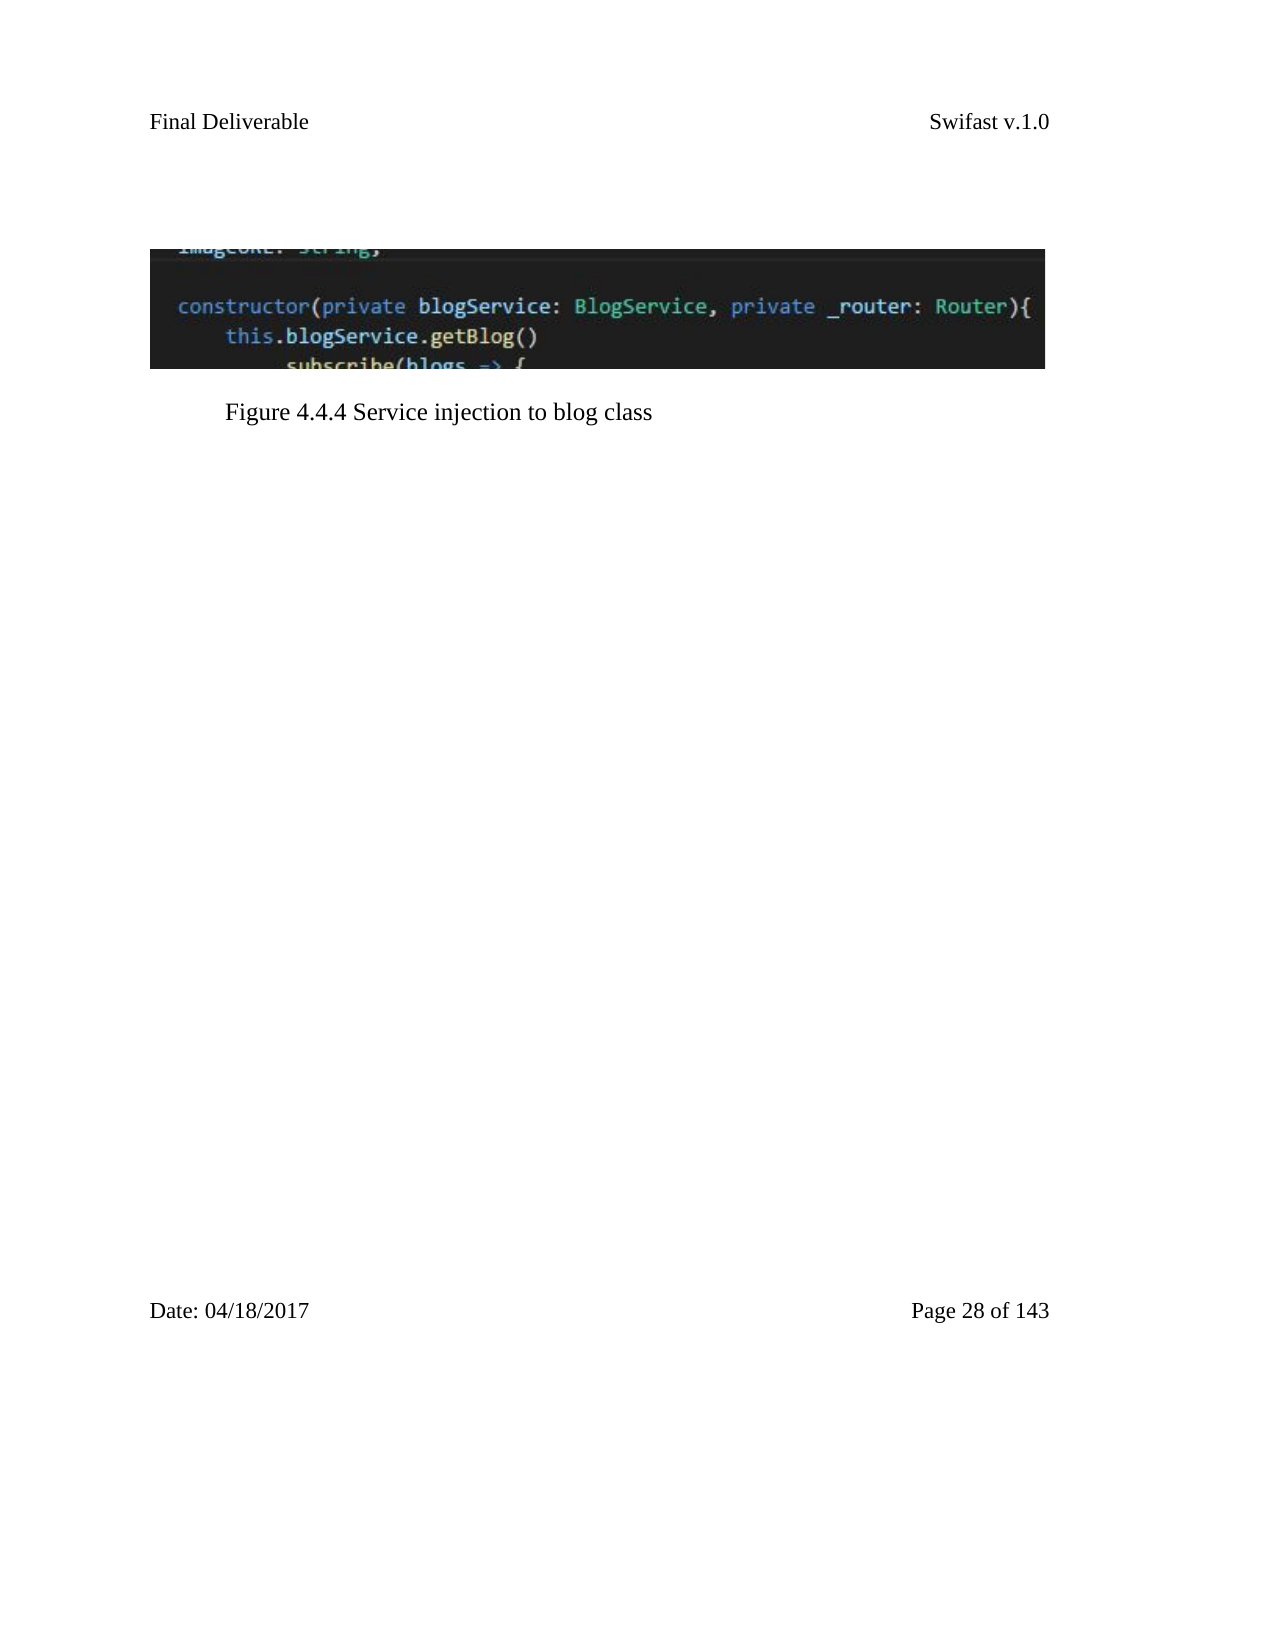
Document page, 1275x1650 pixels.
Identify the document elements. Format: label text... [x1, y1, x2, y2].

picture [150, 249, 1046, 369]
text Figure 4.4.4 Service injection to blog class [150, 397, 1125, 426]
